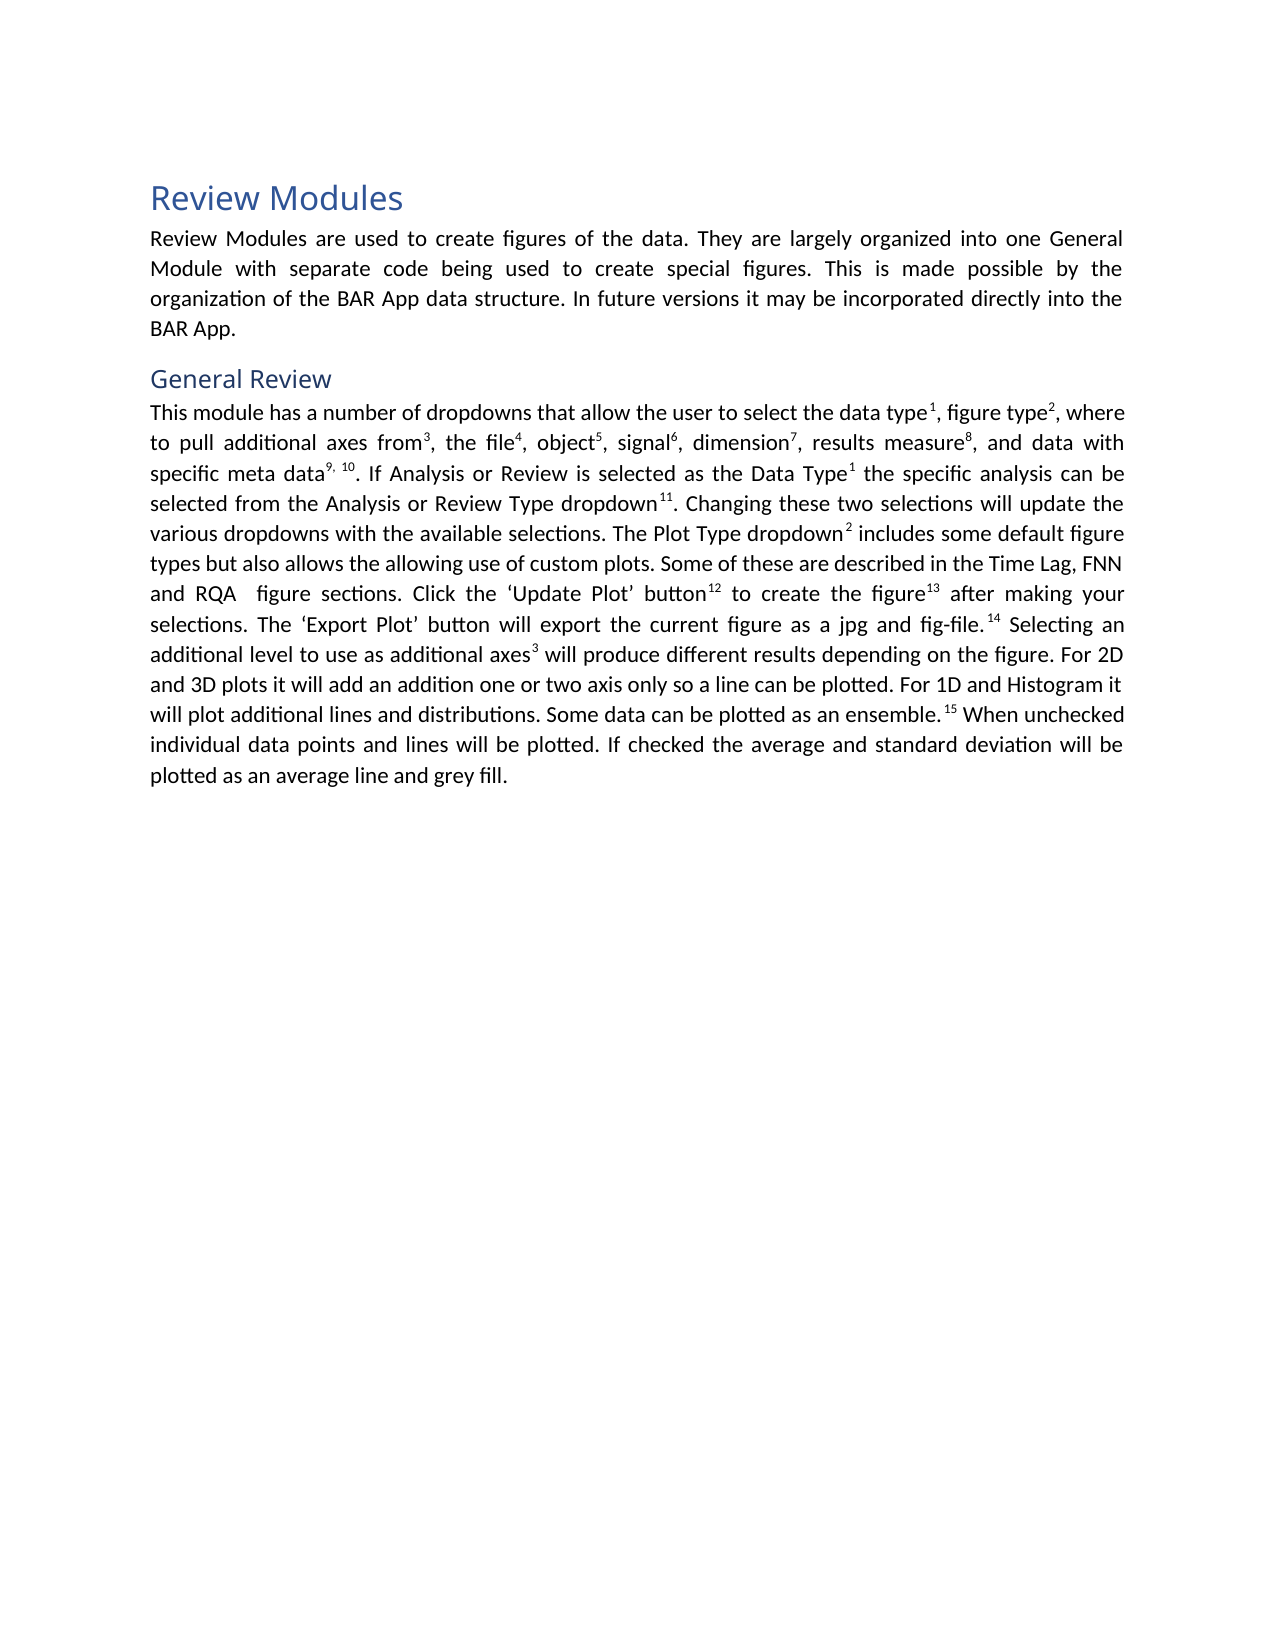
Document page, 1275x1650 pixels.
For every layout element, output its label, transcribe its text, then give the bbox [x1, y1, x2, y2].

text Review Modules are used to create figures of the data. They are largely organized into one General Module with separate code being used to create special figures. This is made possible by the organization of the BAR App data structure. In future versions it may be incorporated directly into the BAR App. [150, 224, 1125, 343]
text This module has a number of dropdowns that allow the user to select the data type1, figure type2, where to pull additional axes from3, the file4, object5, signal6, dimension7, results measure8, and data with specific meta data9, 10. If Analysis or Review is selected as the Data Type1 the specific analysis can be selected from the Analysis or Review Type dropdown11. Changing these two selections will update the various dropdowns with the available selections. The Plot Type dropdown2 includes some default figure types but also allows the allowing use of custom plots. Some of these are described in the Time Lag, FNN and RQA figure sections. Click the ‘Update Plot’ button12 to create the figure13 after making your selections. The ‘Export Plot’ button will export the current figure as a jpg and fig-file.14 Selecting an additional level to use as additional axes3 will produce different results depending on the figure. For 2D and 3D plots it will add an addition one or two axis only so a line can be plotted. For 1D and Histogram it will plot additional lines and distributions. Some data can be plotted as an ensemble.15 When unchecked individual data points and lines will be plotted. If checked the average and standard deviation will be plotted as an average line and grey fill. [150, 398, 1125, 789]
subtitle General Review [150, 361, 1125, 396]
subtitle Review Modules [150, 175, 1125, 220]
